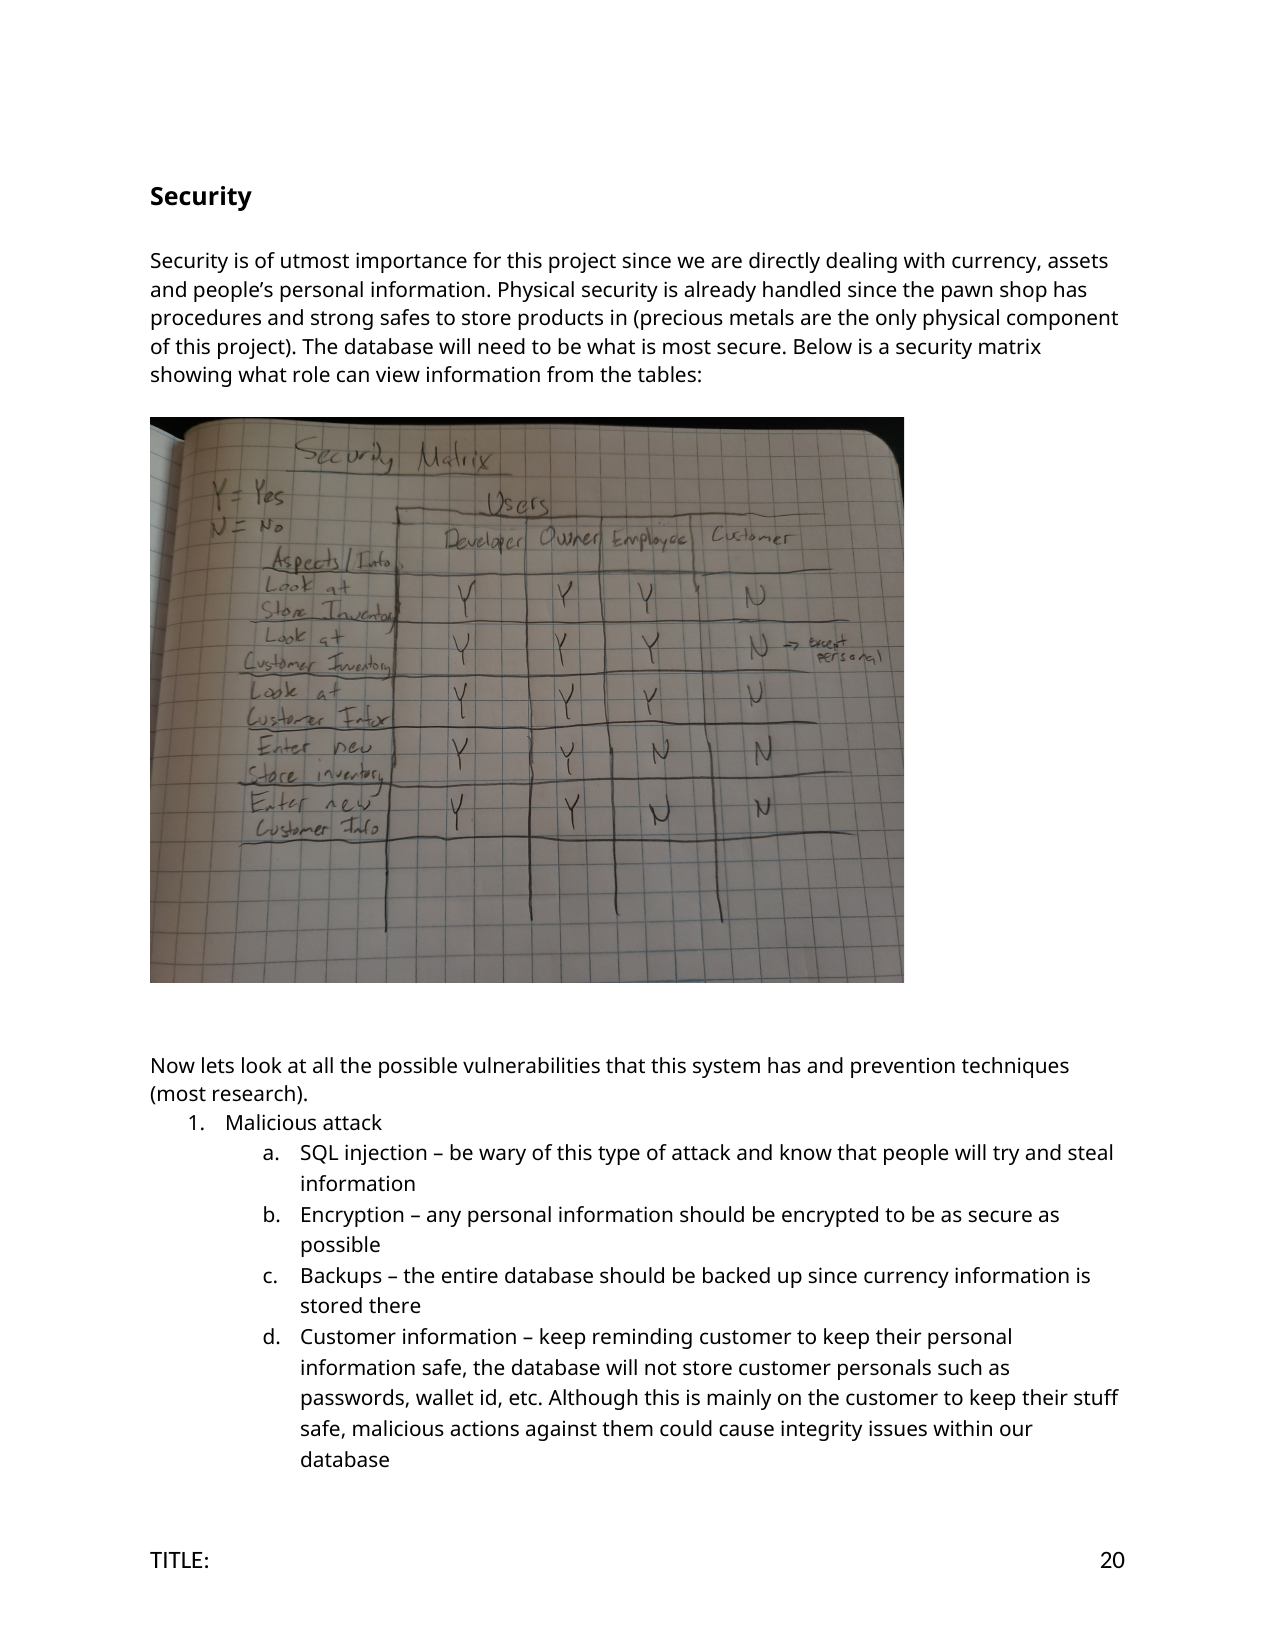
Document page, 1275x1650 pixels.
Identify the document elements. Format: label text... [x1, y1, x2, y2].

text Now lets look at all the possible vulnerabilities that this system has and prevention techniques (most research). [150, 1051, 1125, 1108]
list Customer information – keep reminding customer to keep their personal information safe, the database will not store customer personals such as passwords, wallet id, etc. Although this is mainly on the customer to keep their stuff safe, malicious actions against them could cause integrity issues within our database [262, 1322, 1125, 1473]
text Security [150, 178, 1125, 212]
text Security is of utmost importance for this project since we are directly dealing with currency, assets and people’s personal information. Physical security is already handled since the pawn shop has procedures and strong safes to store products in (precious metals are the only physical component of this project). The database will need to be what is most secure. Below is a security matrix showing what role can view information from the tables: [150, 247, 1125, 389]
list Backups – the entire database should be backed up since currency information is stored there [262, 1261, 1125, 1320]
list Malicious attack [187, 1108, 1125, 1136]
list SQL injection – be wary of this type of attack and know that people will try and steal information [262, 1138, 1125, 1197]
list Encryption – any personal information should be encrypted to be as secure as possible [262, 1200, 1125, 1259]
picture [150, 417, 905, 983]
